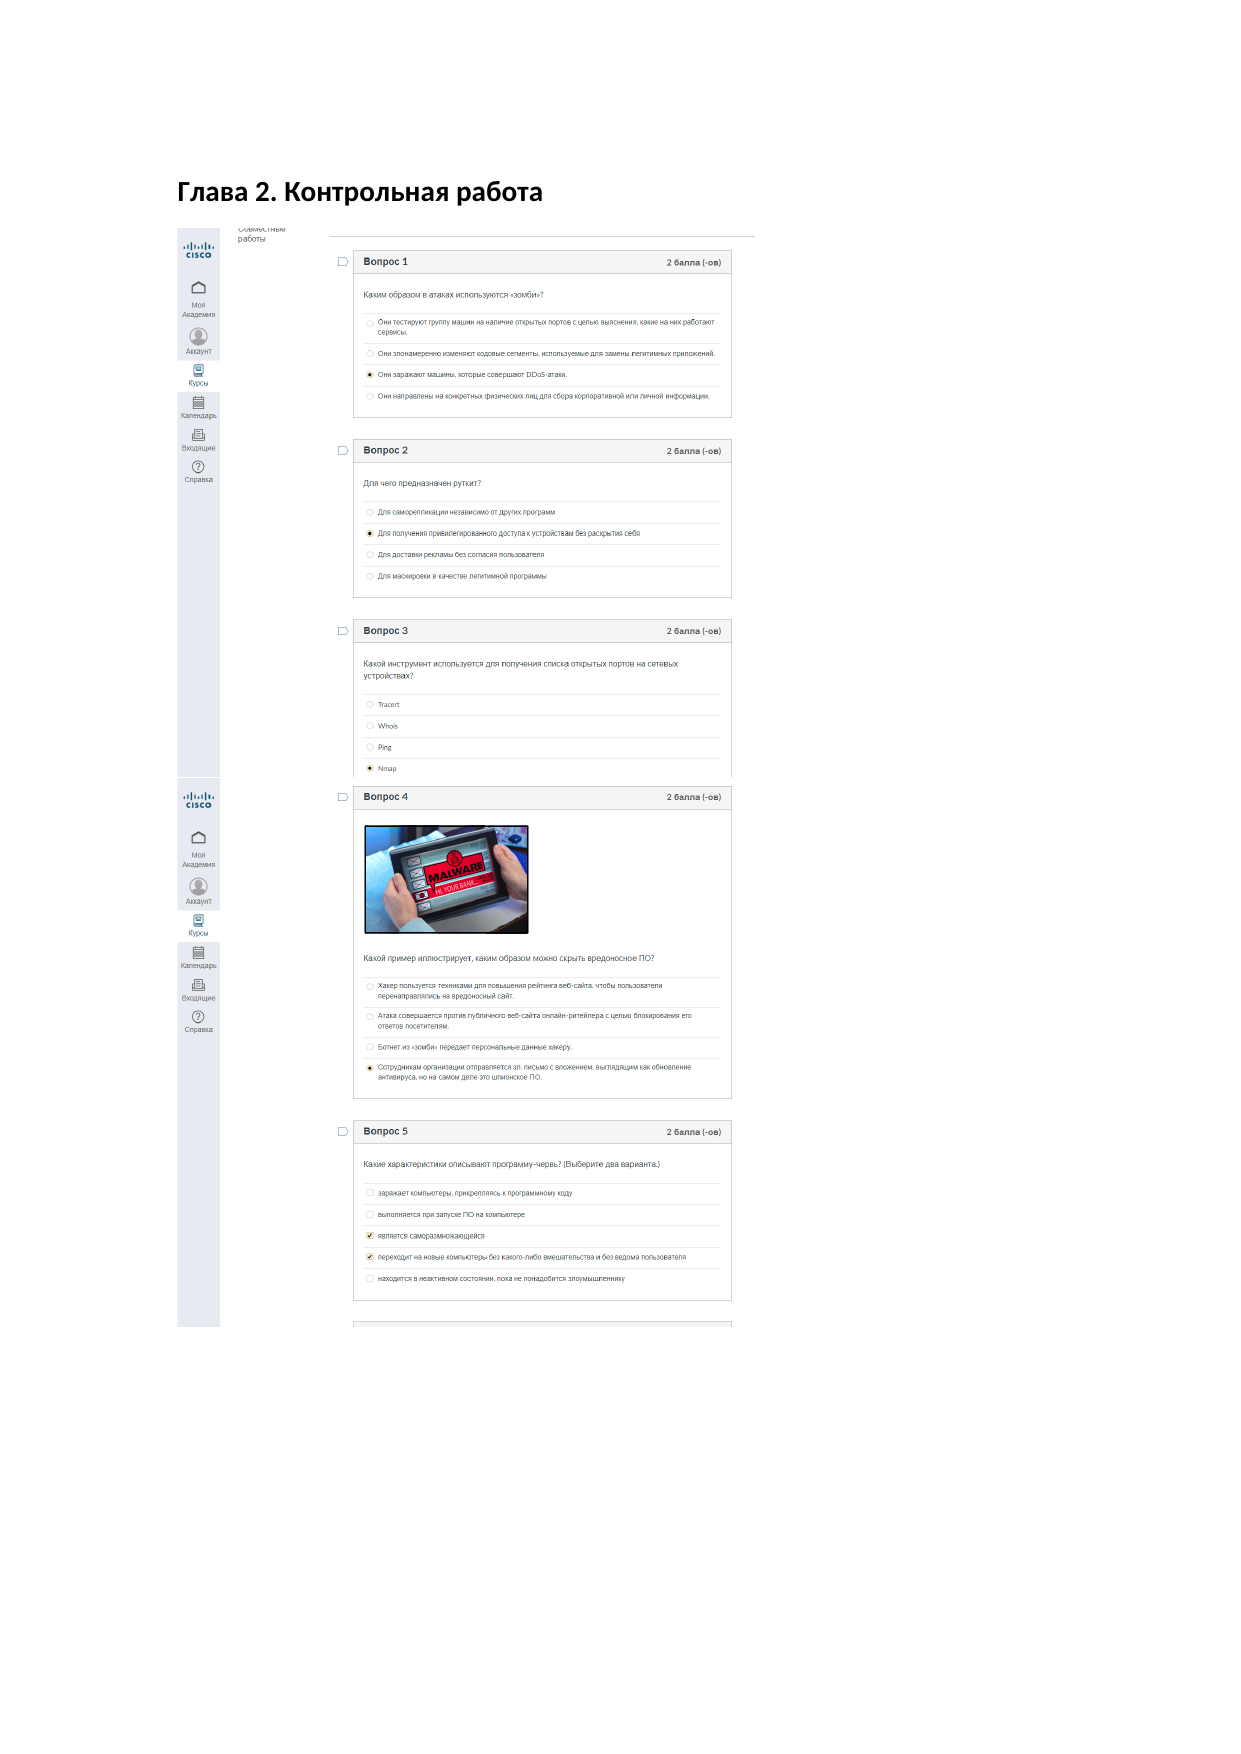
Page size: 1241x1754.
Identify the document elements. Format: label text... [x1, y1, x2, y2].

picture [177, 228, 1152, 777]
picture [177, 778, 1152, 1327]
text Глава 2. Контрольная работа [177, 173, 1152, 209]
